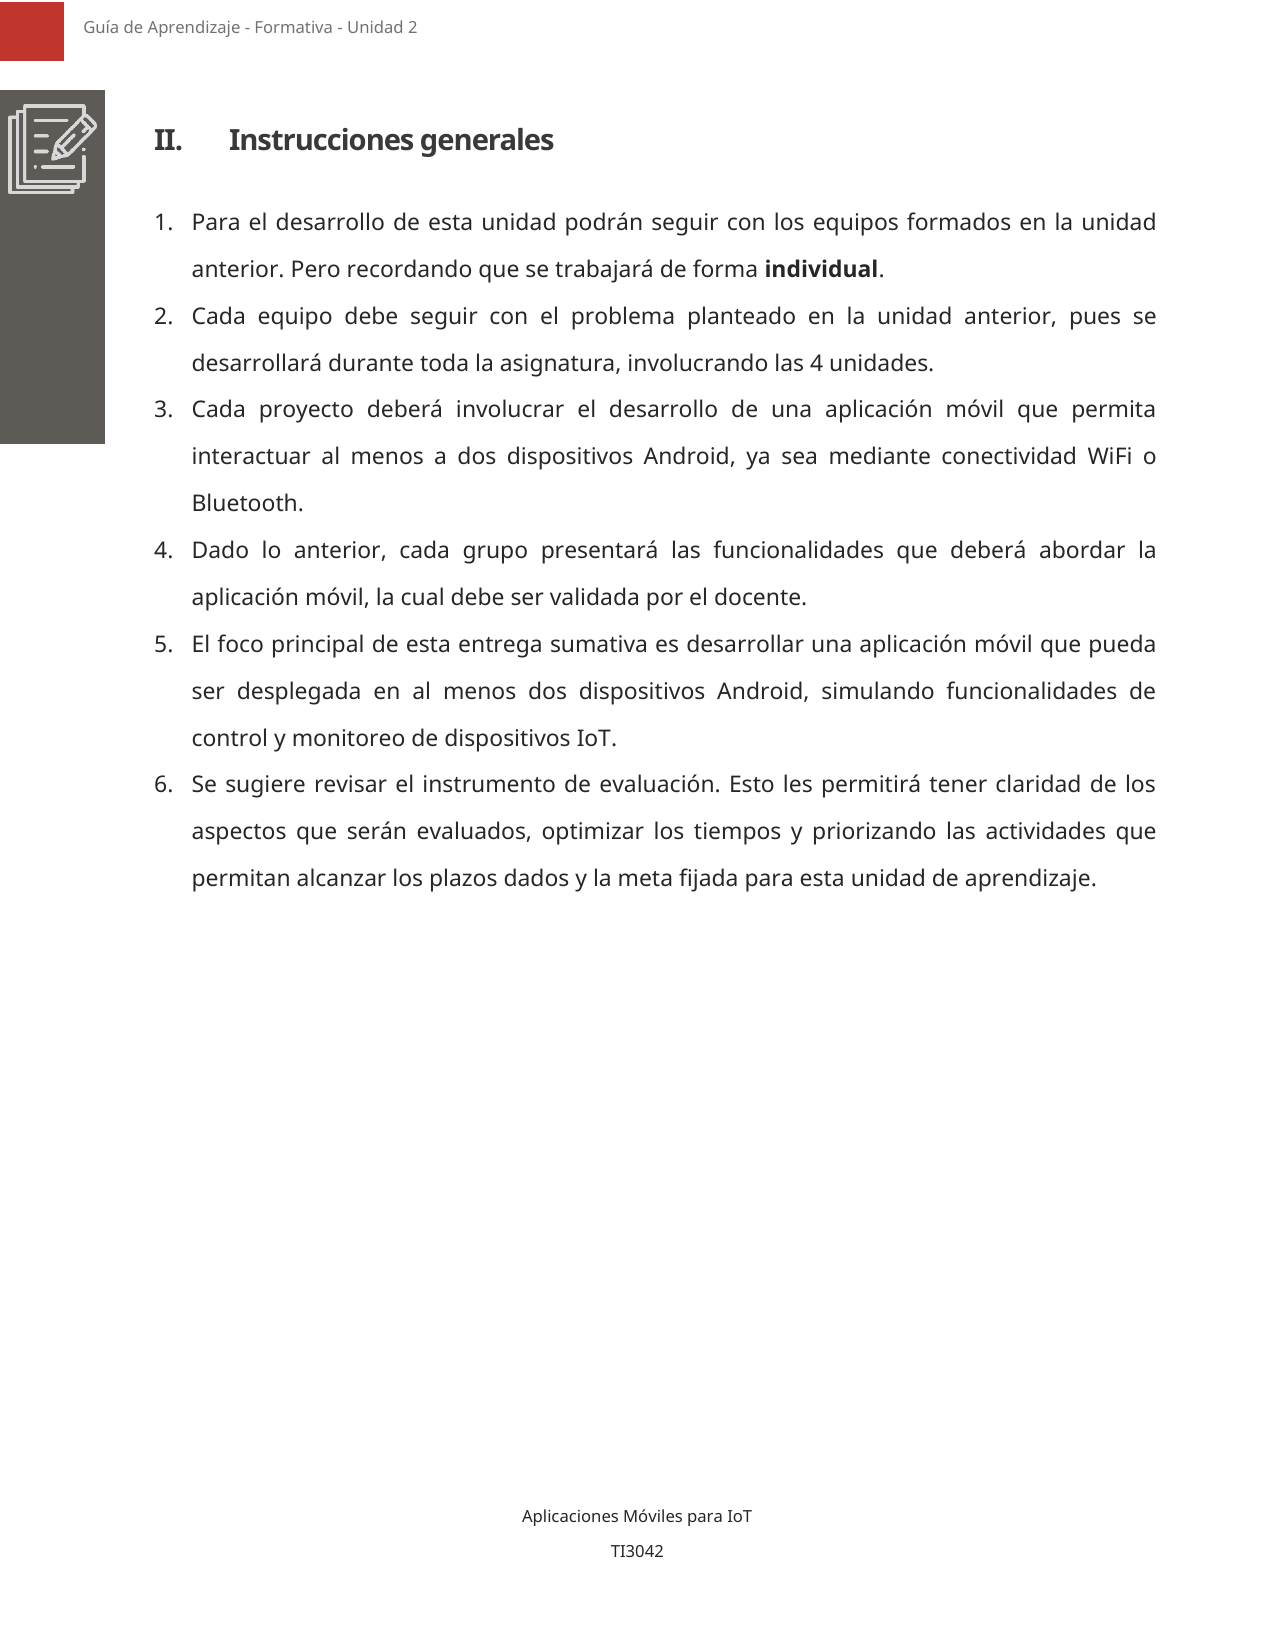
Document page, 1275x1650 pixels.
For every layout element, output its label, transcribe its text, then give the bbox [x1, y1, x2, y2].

list Se sugiere revisar el instrumento de evaluación. Esto les permitirá tener claridad de los aspectos que serán evaluados, optimizar los tiempos y priorizando las actividades que permitan alcanzar los plazos dados y la meta fijada para esta unidad de aprendizaje. [154, 768, 1158, 893]
list El foco principal de esta entrega sumativa es desarrollar una aplicación móvil que pueda ser desplegada en al menos dos dispositivos Android, simulando funcionalidades de control y monitoreo de dispositivos IoT. [154, 628, 1158, 753]
list Para el desarrollo de esta unidad podrán seguir con los equipos formados en la unidad anterior. Pero recordando que se trabajará de forma individual. [154, 206, 1158, 284]
list Instrucciones generales [154, 119, 1158, 159]
list Cada equipo debe seguir con el problema planteado en la unidad anterior, pues se desarrollará durante toda la asignatura, involucrando las 4 unidades. [154, 300, 1158, 378]
list Cada proyecto deberá involucrar el desarrollo de una aplicación móvil que permita interactuar al menos a dos dispositivos Android, ya sea mediante conectividad WiFi o Bluetooth. [154, 393, 1158, 518]
list Dado lo anterior, cada grupo presentará las funcionalidades que deberá abordar la aplicación móvil, la cual debe ser validada por el docente. [154, 534, 1158, 612]
